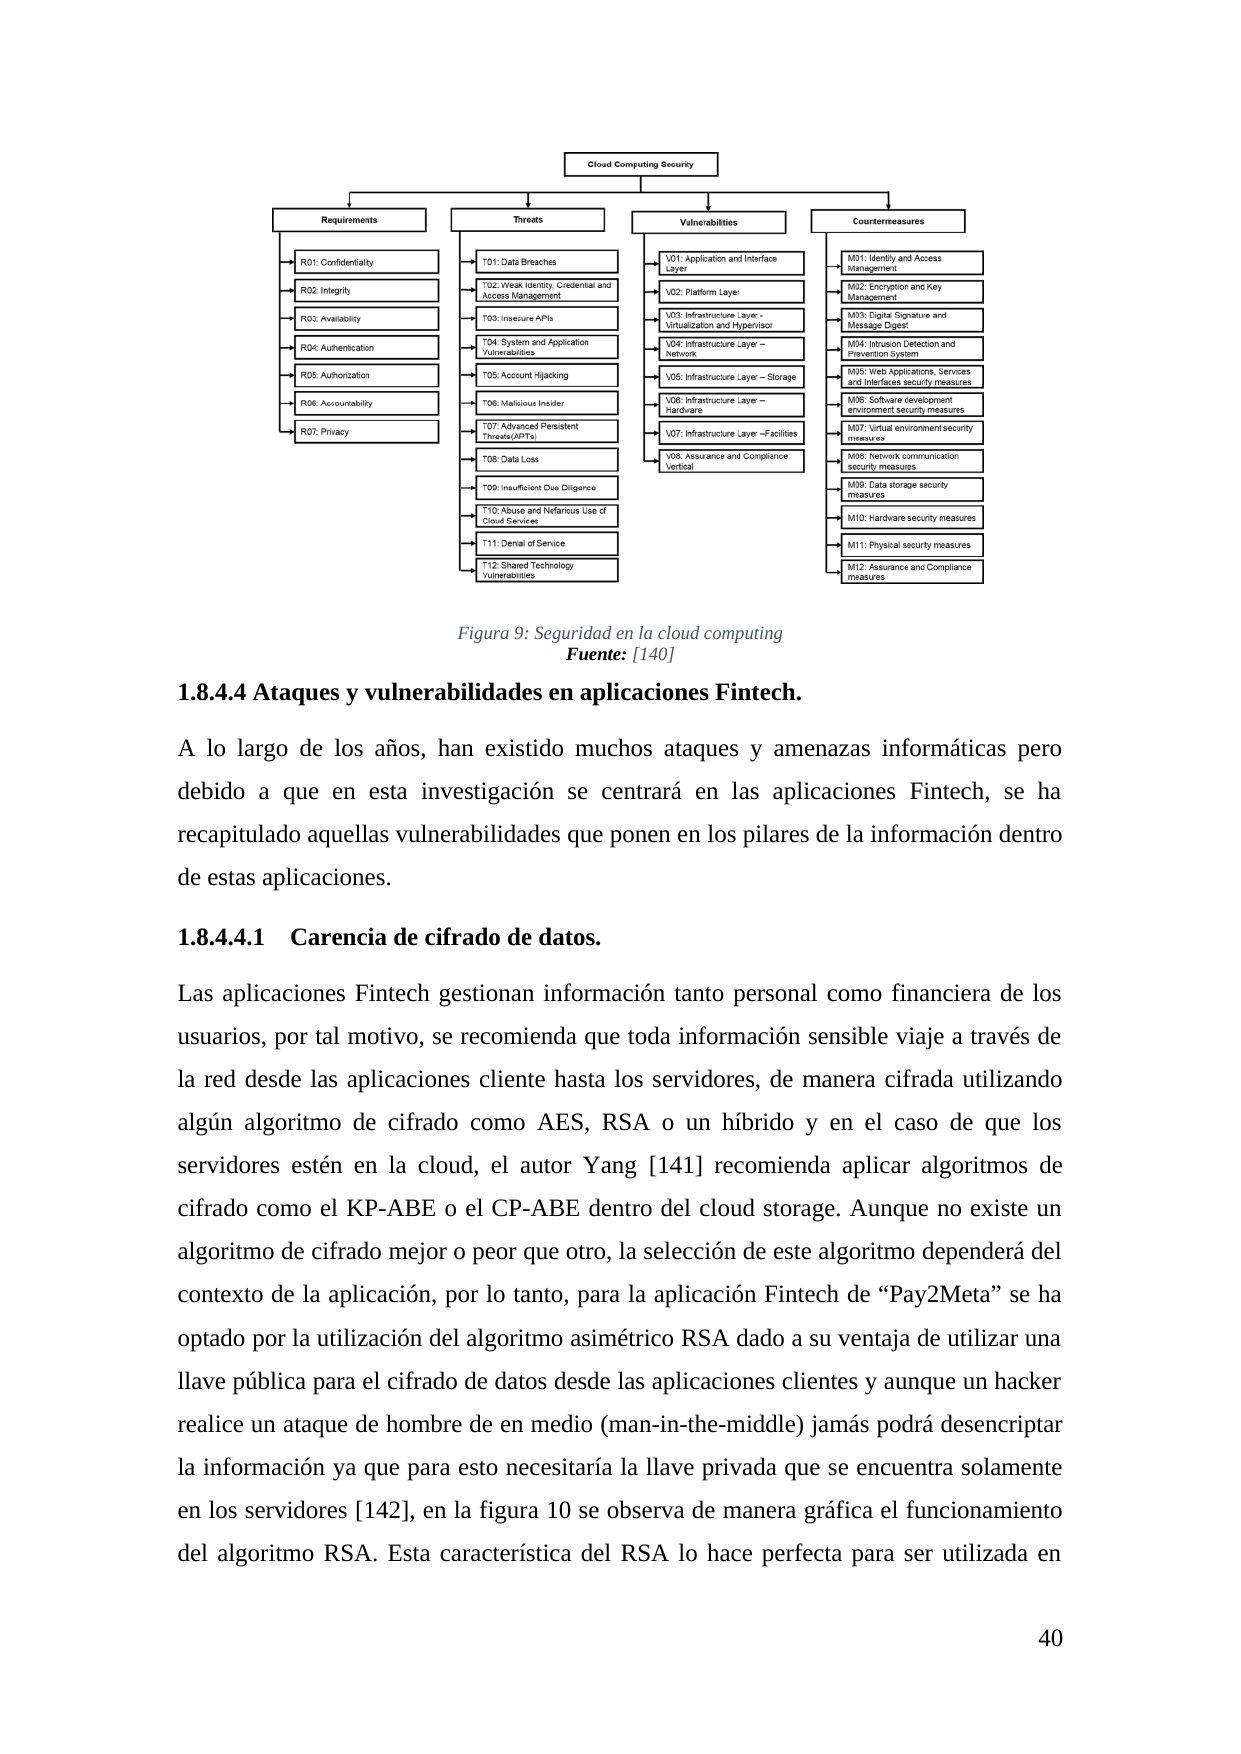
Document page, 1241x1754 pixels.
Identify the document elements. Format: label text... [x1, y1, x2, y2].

picture [231, 147, 1009, 591]
list Ataques y vulnerabilidades en aplicaciones Fintech. [177, 677, 1063, 706]
text Fuente: [177, 643, 1063, 665]
text Figura : Seguridad en la cloud computing [177, 622, 1063, 643]
list Carencia de cifrado de datos. [177, 922, 1063, 951]
text A lo largo de los años, han existido muchos ataques y amenazas informáticas pero debido a que en esta investigación se centrará en las aplicaciones Fintech, se ha recapitulado aquellas vulnerabilidades que ponen en los pilares de la información dentro de estas aplicaciones. [177, 733, 1063, 891]
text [177, 978, 1063, 1567]
